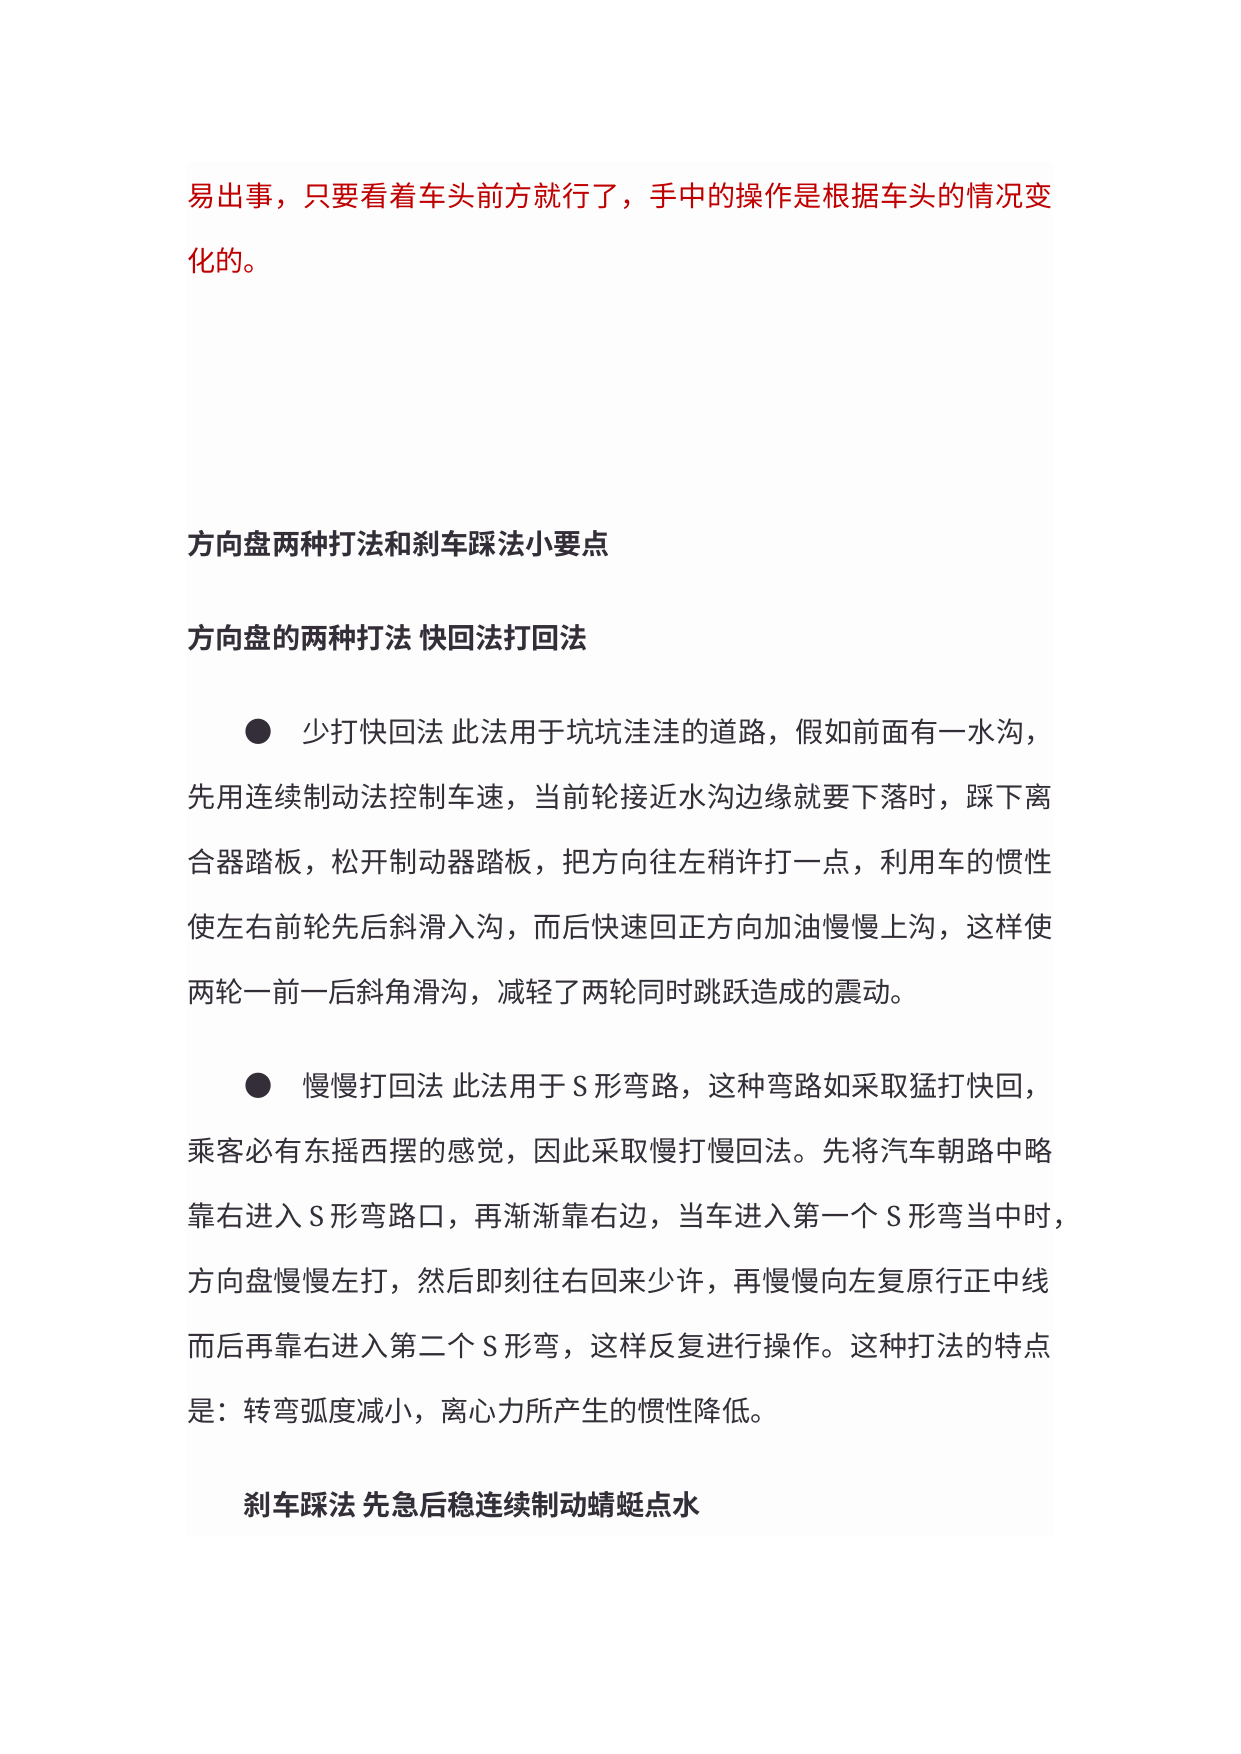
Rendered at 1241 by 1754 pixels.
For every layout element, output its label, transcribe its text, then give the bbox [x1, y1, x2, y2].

text 刹车踩法 先急后稳连续制动蜻蜓点水 [187, 1471, 1053, 1536]
text ● 少打快回法 此法用于坑坑洼洼的道路，假如前面有一水沟，先用连续制动法控制车速，当前轮接近水沟边缘就要下落时，踩下离合器踏板，松开制动器踏板，把方向往左稍许打一点，利用车的惯性使左右前轮先后斜滑入沟，而后快速回正方向加油慢慢上沟，这样使两轮一前一后斜角滑沟，减轻了两轮同时跳跃造成的震动。 [187, 698, 1053, 1023]
text ● 慢慢打回法 此法用于S形弯路，这种弯路如采取猛打快回，乘客必有东摇西摆的感觉，因此采取慢打慢回法。先将汽车朝路中略靠右进入S形弯路口，再渐渐靠右边，当车进入第一个S形弯当中时，方向盘慢慢左打，然后即刻往右回来少许，再慢慢向左复原行正中线，而后再靠右进入第二个S形弯，这样反复进行操作。这种打法的特点是：转弯弧度减小，离心力所产生的惯性降低。 [187, 1052, 1053, 1442]
text 方向盘的两种打法 快回法打回法 [187, 604, 1053, 669]
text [187, 162, 1053, 292]
text 方向盘两种打法和刹车踩法小要点 [187, 509, 1053, 574]
